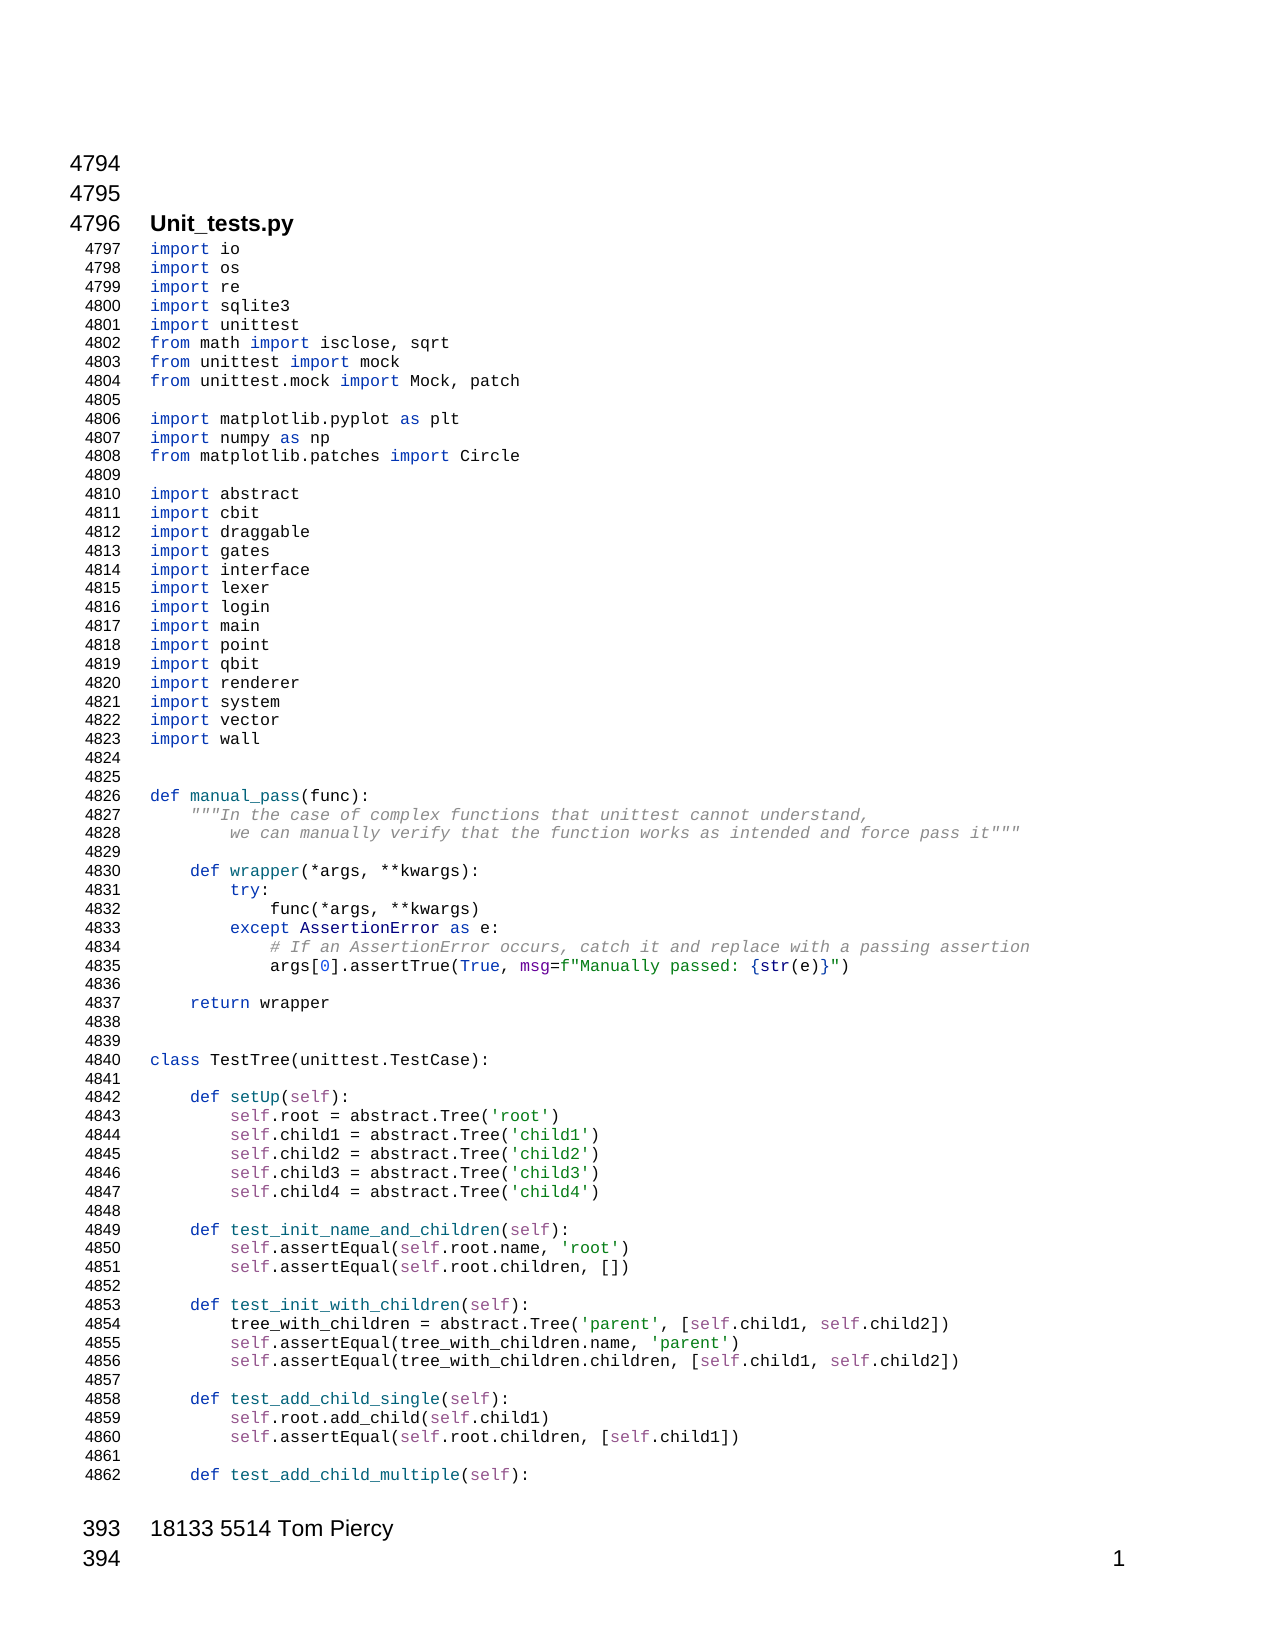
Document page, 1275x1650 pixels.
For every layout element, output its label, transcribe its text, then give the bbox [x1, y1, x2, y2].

picture [353, 1226, 359, 1235]
picture [193, 792, 199, 801]
text Unit_tests.py [150, 210, 1125, 237]
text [150, 241, 1125, 1485]
picture [383, 1471, 389, 1480]
